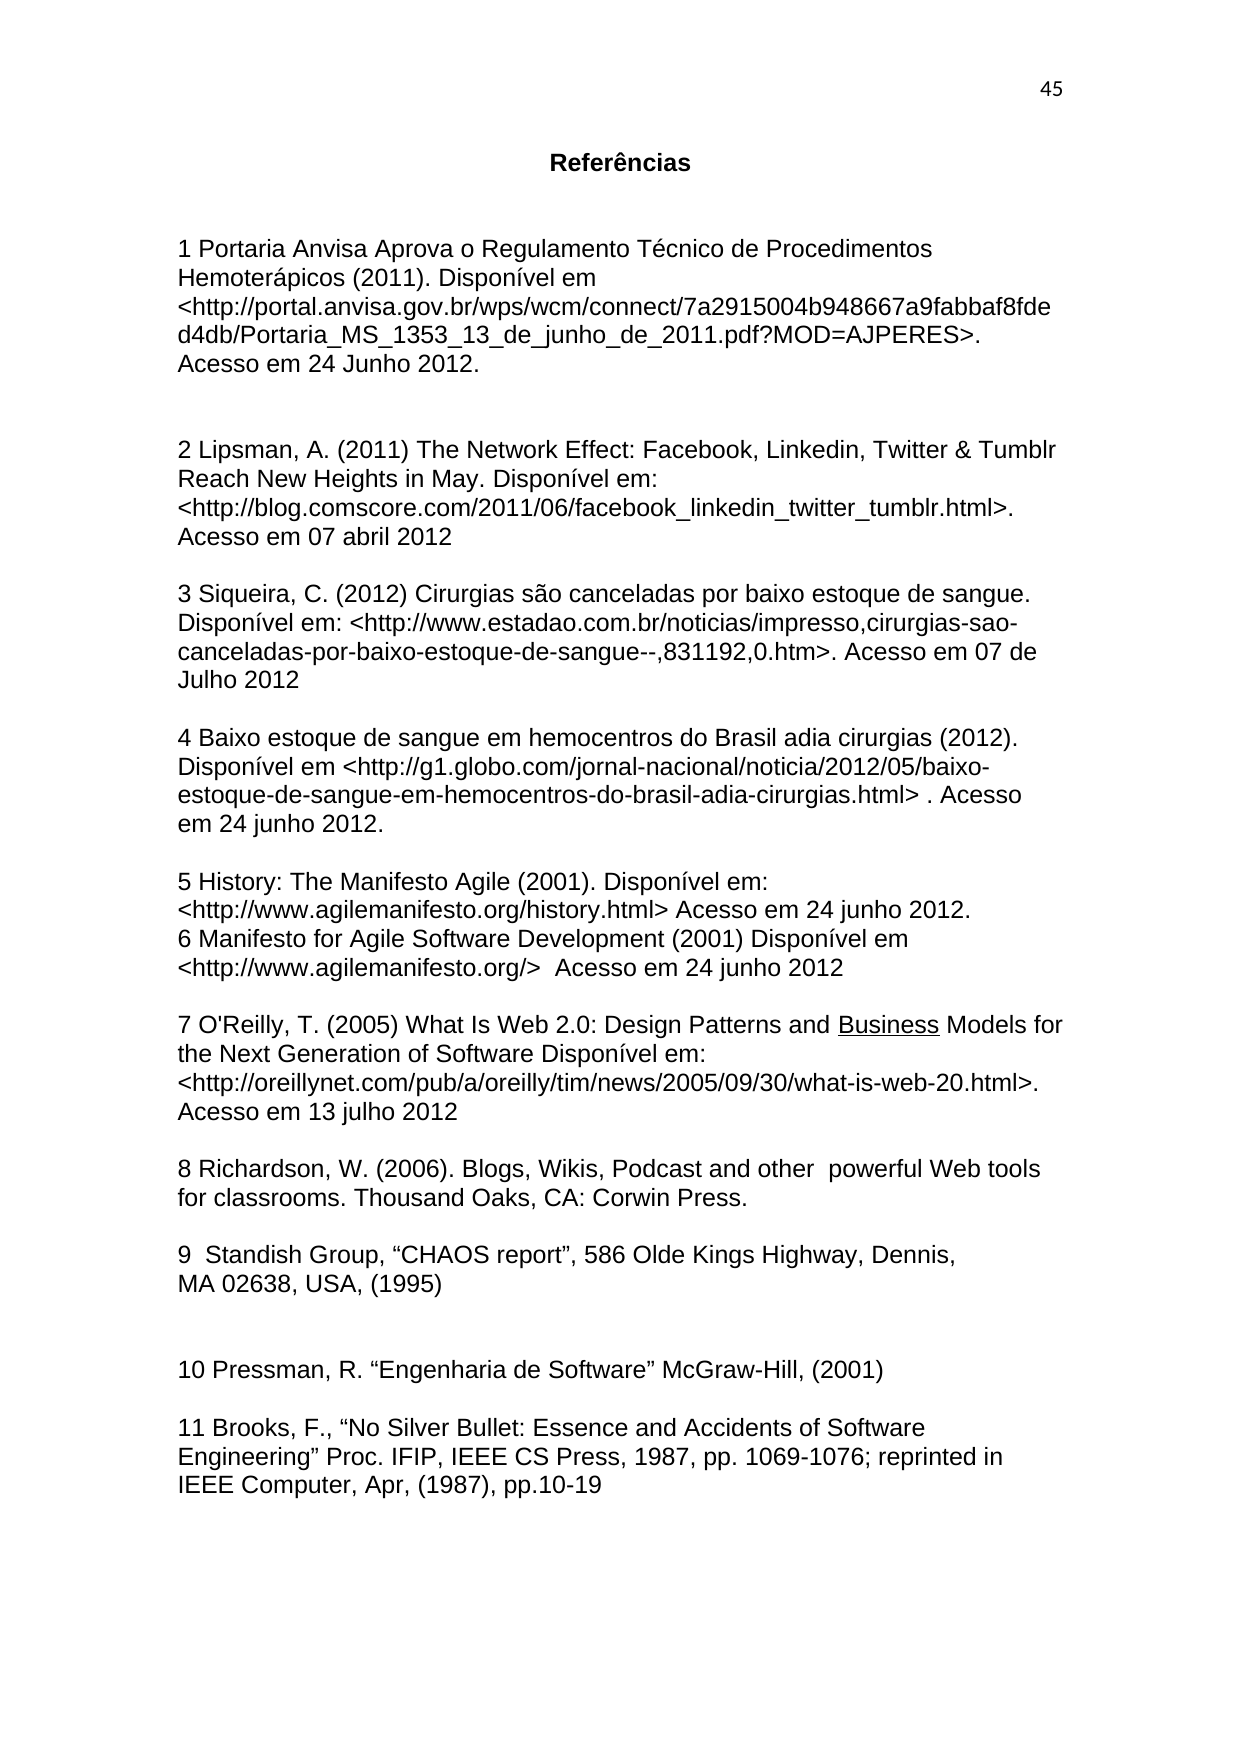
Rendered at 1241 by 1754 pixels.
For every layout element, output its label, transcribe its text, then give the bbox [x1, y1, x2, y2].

text 2 Lipsman, A. (2011) The Network Effect: Facebook, Linkedin, Twitter & Tumblr Reach New Heights in May. Disponível em: <http://blog.comscore.com/2011/06/facebook_linkedin_twitter_tumblr.html>. Acesso em 07 abril 2012 [177, 435, 1063, 550]
text 9 Standish Group, “CHAOS report”, 586 Olde Kings Highway, Dennis, [177, 1240, 1063, 1269]
text MA 02638, USA, (1995) [177, 1269, 1063, 1298]
text 3 Siqueira, C. (2012) Cirurgias são canceladas por baixo estoque de sangue. Disponível em: <http://www.estadao.com.br/noticias/impresso,cirurgias-sao-canceladas-por-baixo-estoque-de-sangue--,831192,0.htm>. Acesso em 07 de Julho 2012 [177, 579, 1063, 694]
text 1 Portaria Anvisa Aprova o Regulamento Técnico de Procedimentos Hemoterápicos (2011). Disponível em <http://portal.anvisa.gov.br/wps/wcm/connect/7a2915004b948667a9fabbaf8fded4db/Portaria_MS_1353_13_de_junho_de_2011.pdf?MOD=AJPERES>. Acesso em 24 Junho 2012. [177, 234, 1063, 378]
text 6 Manifesto for Agile Software Development (2001) Disponível em <http://www.agilemanifesto.org/> Acesso em 24 junho 2012 [177, 924, 1063, 981]
text 4 Baixo estoque de sangue em hemocentros do Brasil adia cirurgias (2012). Disponível em <http://g1.globo.com/jornal-nacional/noticia/2012/05/baixo-estoque-de-sangue-em-hemocentros-do-brasil-adia-cirurgias.html> . Acesso em 24 junho 2012. [177, 723, 1063, 838]
text 11 Brooks, F., “No Silver Bullet: Essence and Accidents of Software Engineering” Proc. IFIP, IEEE CS Press, 1987, pp. 1069-1076; reprinted in IEEE Computer, Apr, (1987), pp.10-19 [177, 1413, 1063, 1499]
text 8 Richardson, W. (2006). Blogs, Wikis, Podcast and other powerful Web tools for classrooms. Thousand Oaks, CA: Corwin Press. [177, 1154, 1063, 1211]
text Referências [177, 148, 1063, 176]
text 10 Pressman, R. “Engenharia de Software” McGraw-Hill, (2001) [177, 1355, 1063, 1384]
text 5 History: The Manifesto Agile (2001). Disponível em: <http://www.agilemanifesto.org/history.html> Acesso em 24 junho 2012. [177, 866, 1063, 924]
text 7 O'Reilly, T. (2005) What Is Web 2.0: Design Patterns and Business Models for the Next Generation of Software Disponível em: <http://oreillynet.com/pub/a/oreilly/tim/news/2005/09/30/what-is-web-20.html>. Acesso em 13 julho 2012 [177, 1010, 1063, 1125]
